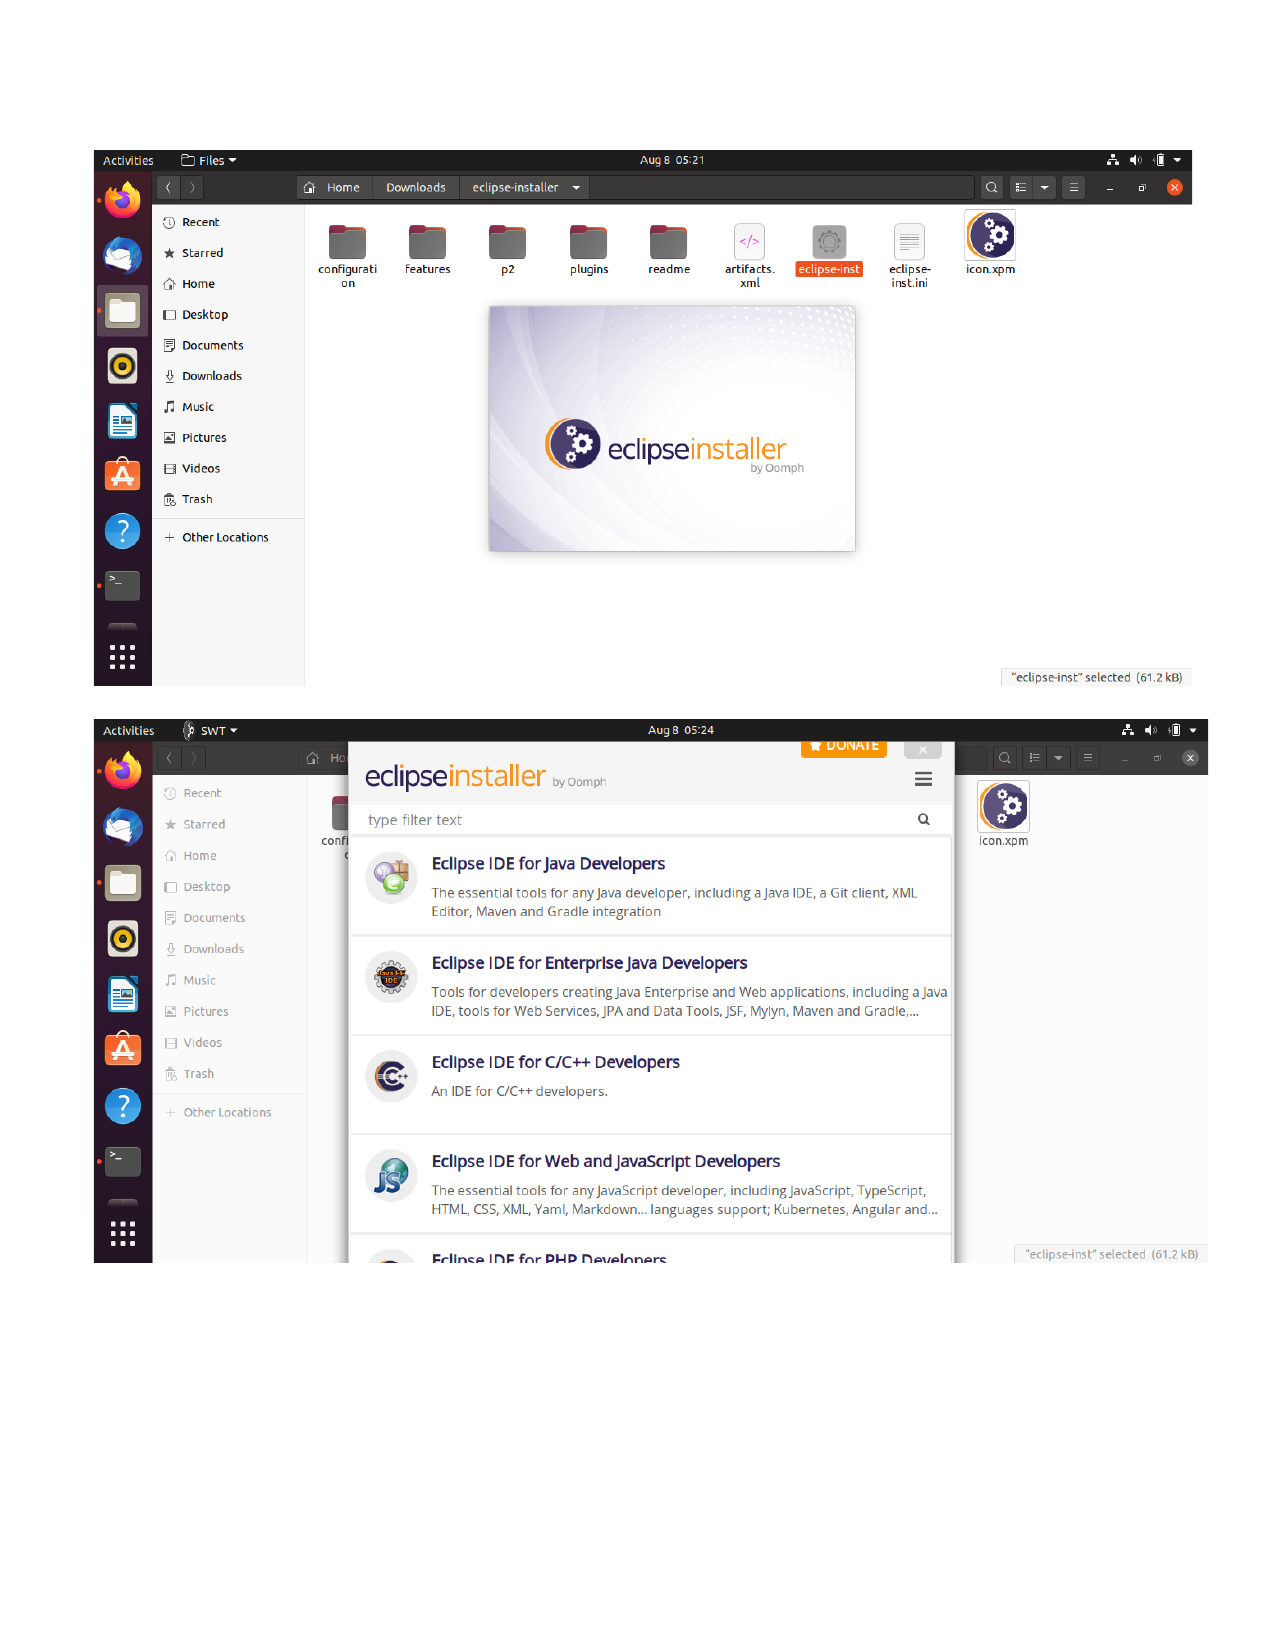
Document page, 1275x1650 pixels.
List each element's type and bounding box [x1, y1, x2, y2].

picture [93, 150, 1193, 686]
picture [93, 719, 1209, 1263]
